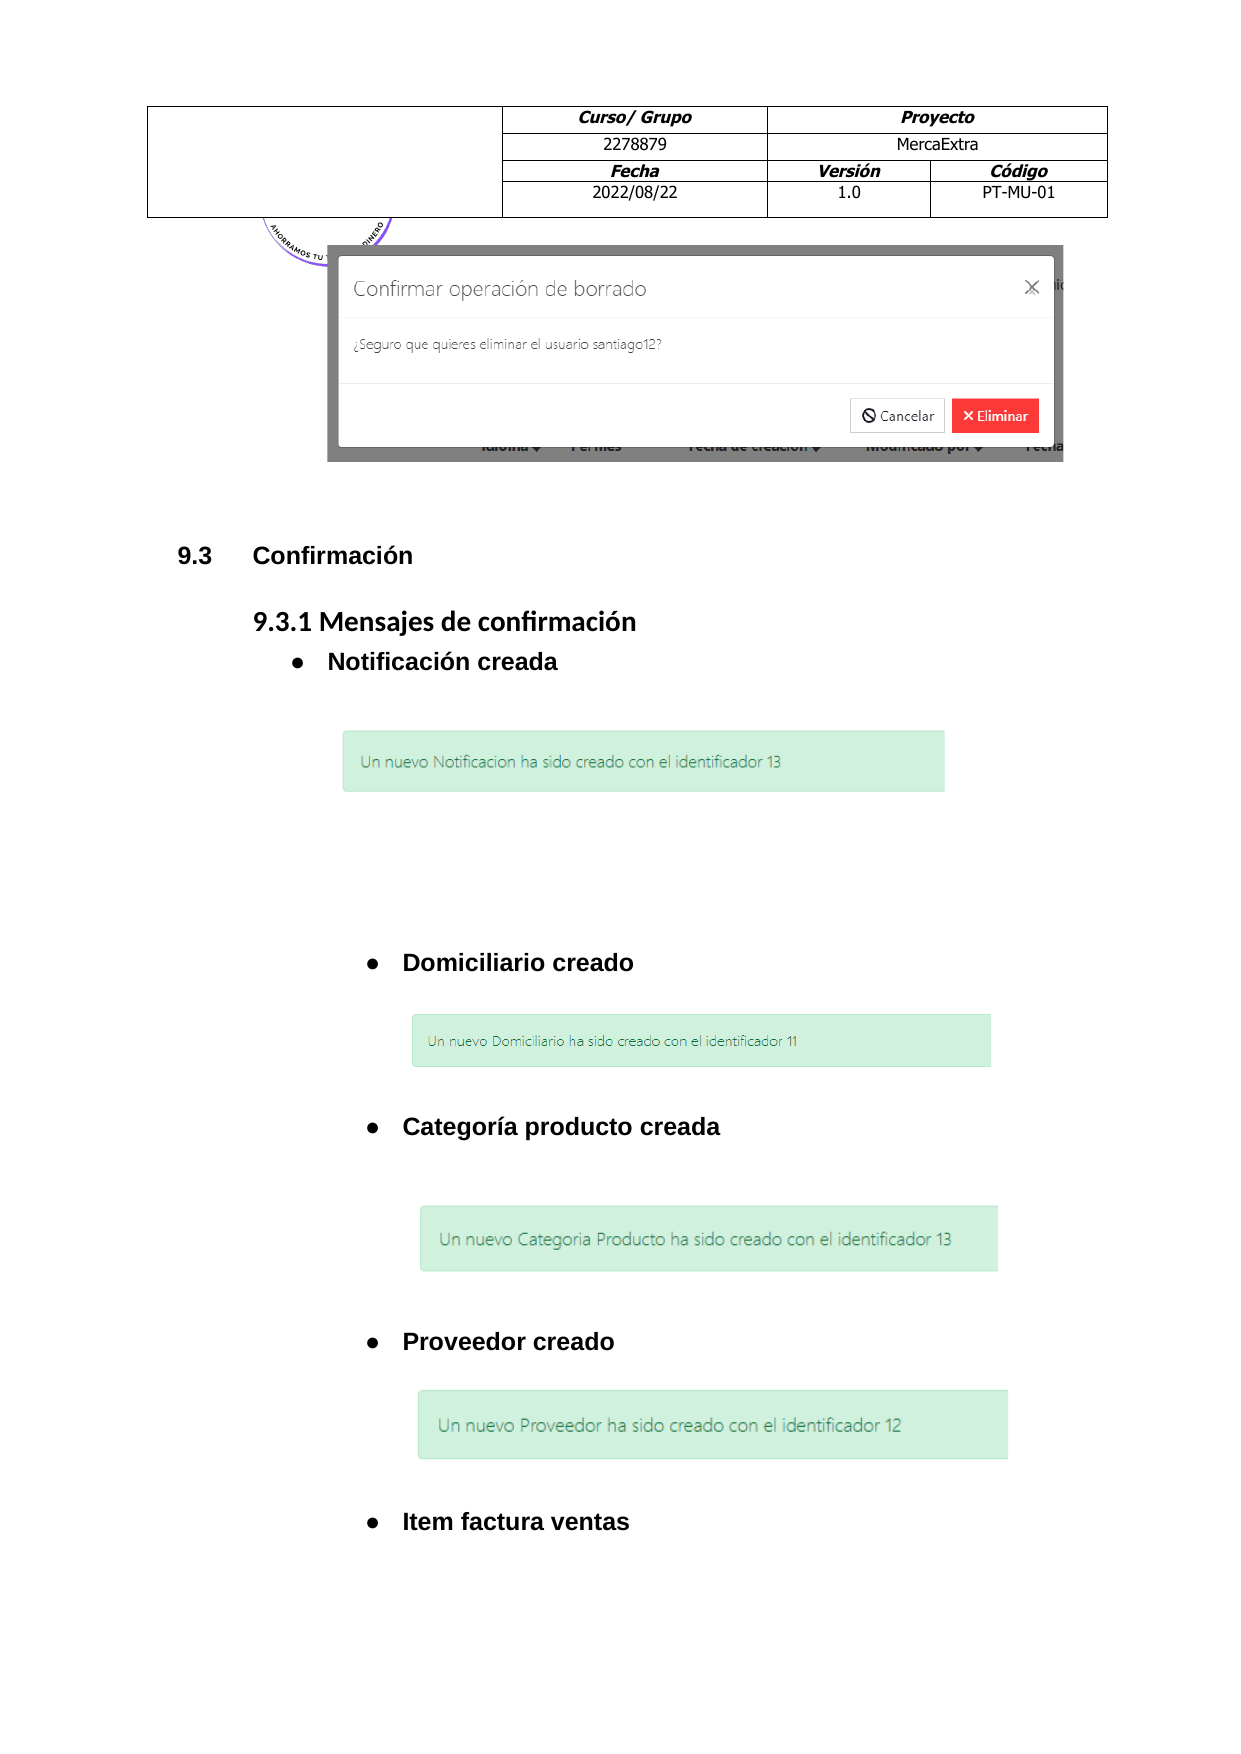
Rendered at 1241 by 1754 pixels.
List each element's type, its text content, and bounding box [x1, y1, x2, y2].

picture [402, 1380, 1009, 1482]
list Proveedor creado [365, 1327, 1063, 1356]
list Categoría producto creada [365, 1112, 1063, 1141]
picture [207, 218, 1064, 462]
picture [402, 1166, 998, 1302]
picture [327, 701, 945, 816]
list Notificación creada [290, 647, 1063, 676]
subtitle 9.3 Confirmación [177, 541, 1063, 570]
list Item factura ventas [365, 1507, 1063, 1535]
subtitle 9.3.1 Mensajes de confirmación [177, 603, 1063, 639]
picture [402, 1001, 992, 1088]
list Domiciliario creado [365, 948, 1063, 977]
